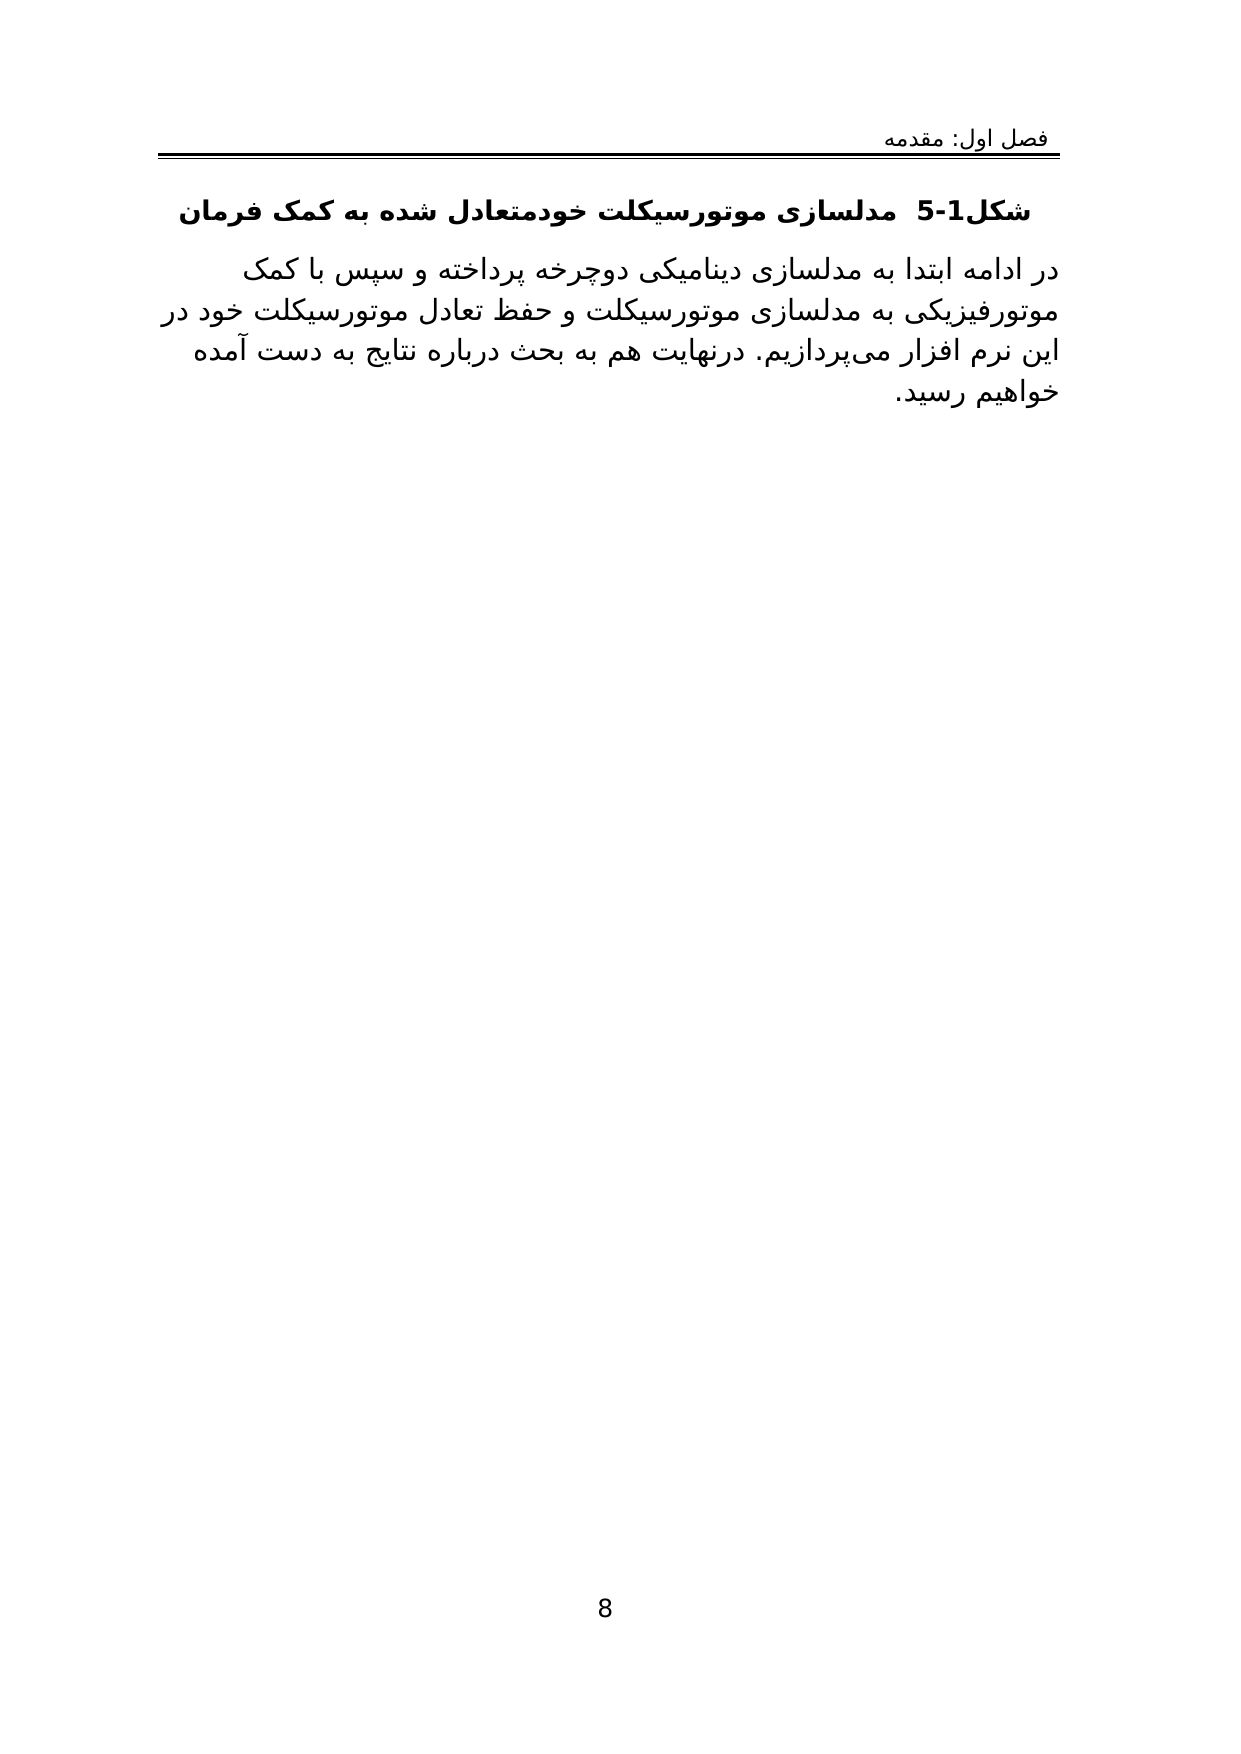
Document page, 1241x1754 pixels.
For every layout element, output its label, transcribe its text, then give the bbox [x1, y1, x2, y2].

text در ادامه ابتدا به مدلسازی دینامیکی دوچرخه پرداخته و سپس با کمک موتورفیزیکی به مدلسازی موتورسیکلت و حفظ تعادل موتورسیکلت خود در این نرم افزار می‌پردازیم. درنهایت هم به بحث درباره نتایج به دست آمده خواهیم رسید. [150, 252, 1060, 408]
title شكل1‌-5 مدلسازی موتورسیکلت خودمتعادل شده به کمک فرمان [150, 196, 1060, 227]
